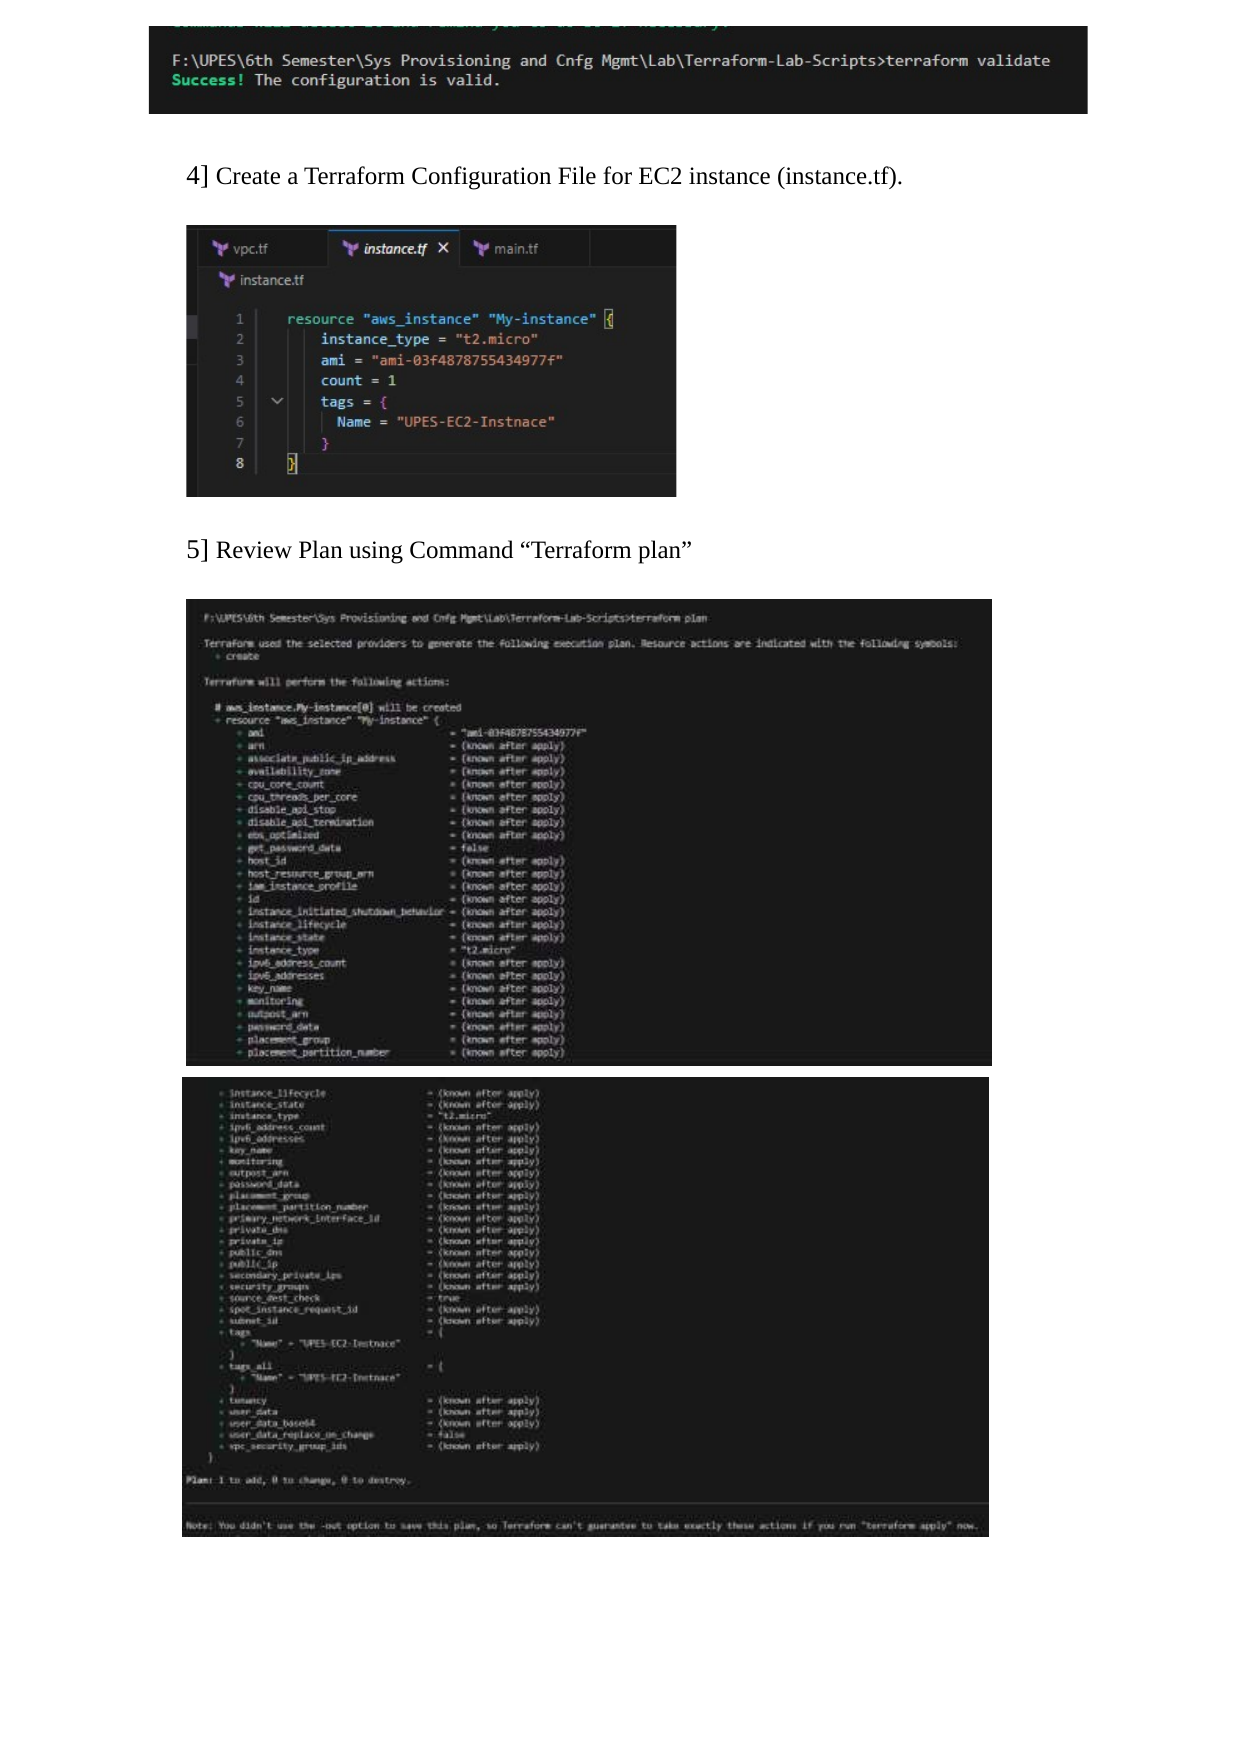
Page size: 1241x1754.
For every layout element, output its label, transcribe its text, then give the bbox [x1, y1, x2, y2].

picture [182, 1077, 989, 1537]
picture [186, 599, 992, 1066]
picture [148, 26, 1088, 114]
list Review Plan using Command “Terraform plan” [186, 533, 977, 564]
picture [186, 225, 677, 497]
list Create a Terraform Configuration File for EC2 instance (instance.tf). [186, 159, 977, 191]
